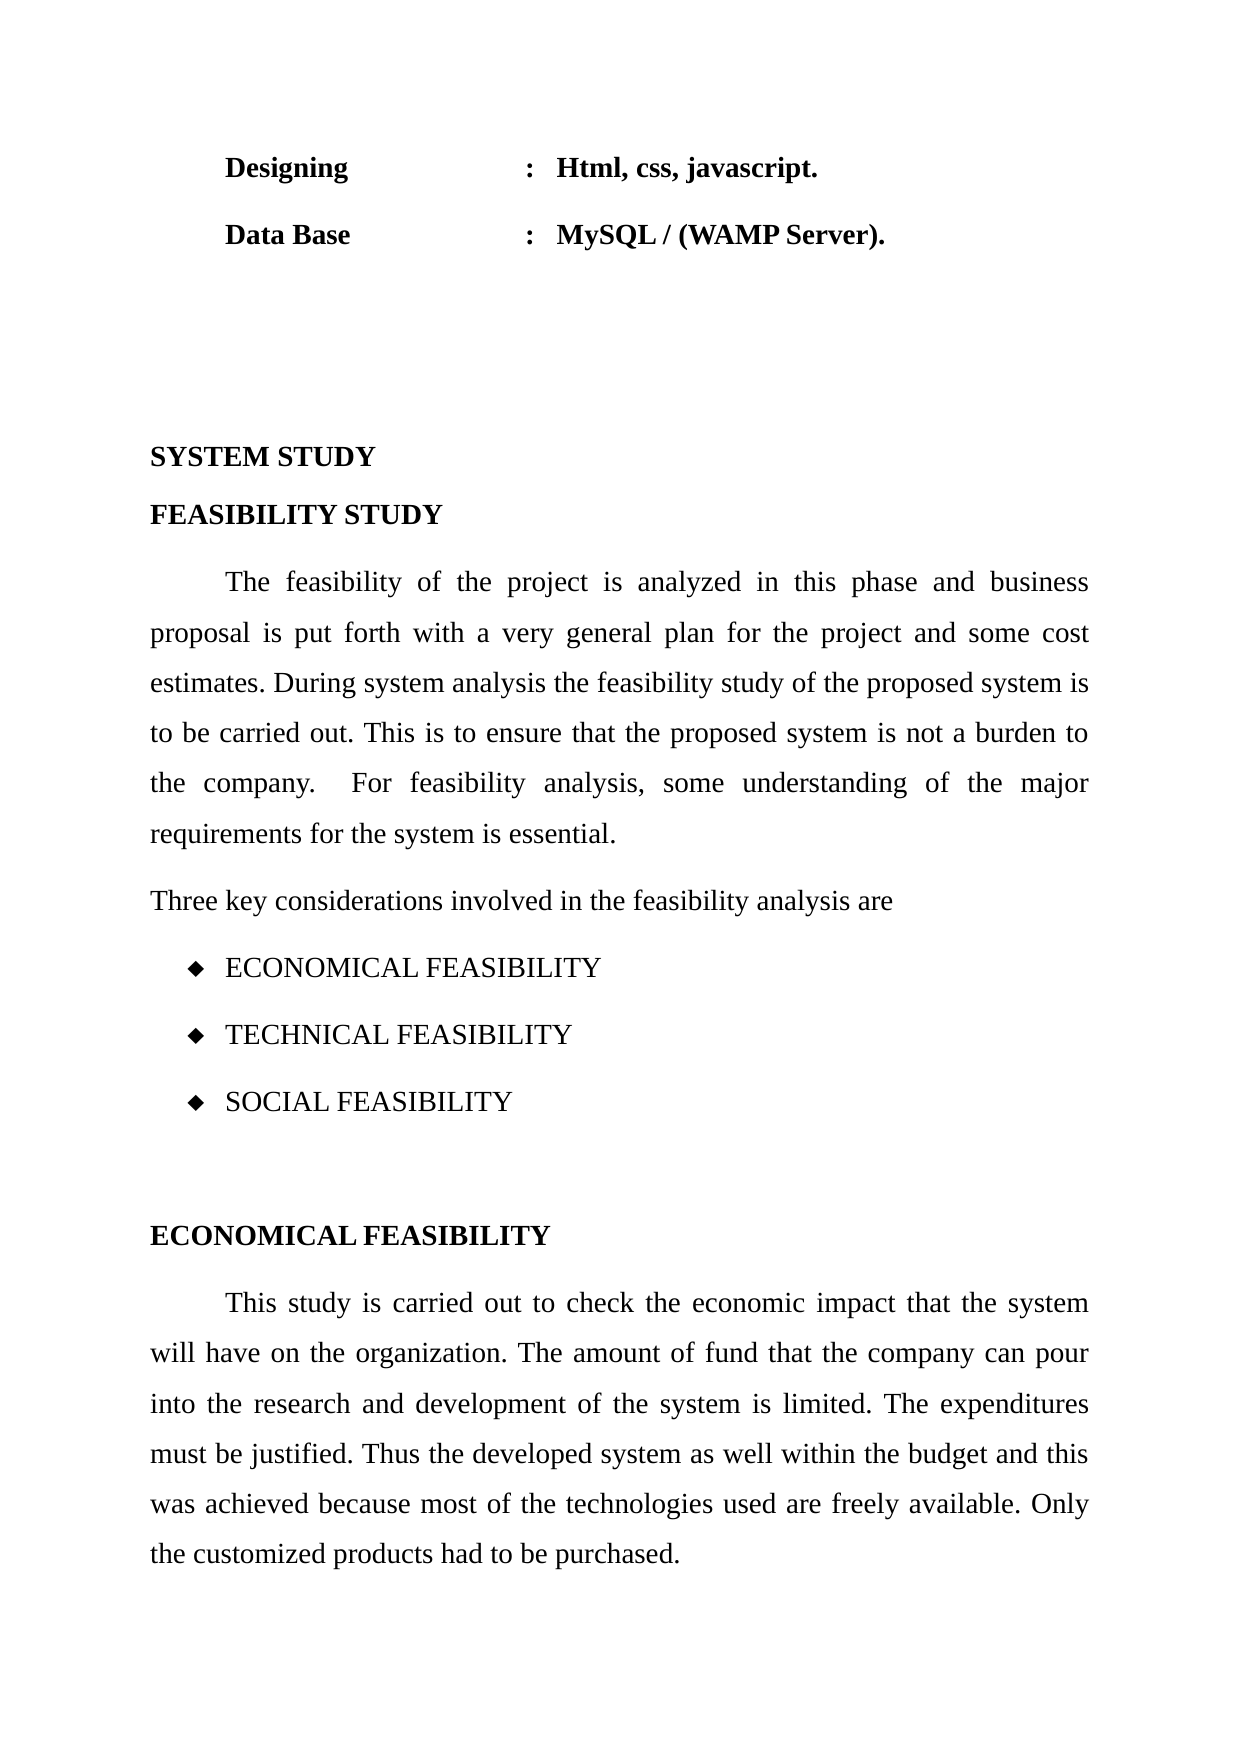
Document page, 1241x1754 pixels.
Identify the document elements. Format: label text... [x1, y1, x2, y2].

text The feasibility of the project is analyzed in this phase and business proposal is put forth with a very general plan for the project and some cost estimates. During system analysis the feasibility study of the proposed system is to be carried out. This is to ensure that the proposed system is not a burden to the company. For feasibility analysis, some understanding of the major requirements for the system is essential. [150, 564, 1090, 849]
text Three key considerations involved in the feasibility analysis are [150, 883, 1090, 916]
list Designing : Html, css, javascript. [187, 150, 1090, 183]
text This study is carried out to check the economic impact that the system will have on the organization. The amount of fund that the company can pour into the research and development of the system is limited. The expenditures must be justified. Thus the developed system as well within the budget and this was achieved because most of the technologies used are freely available. Only the customized products had to be purchased. [150, 1285, 1090, 1570]
text ECONOMICAL FEASIBILITY [150, 1218, 1090, 1252]
list ECONOMICAL FEASIBILITY [187, 950, 1090, 983]
list SOCIAL FEASIBILITY [187, 1084, 1090, 1118]
subtitle SYSTEM STUDY [150, 439, 1090, 472]
list TECHNICAL FEASIBILITY [187, 1017, 1090, 1051]
text FEASIBILITY STUDY [150, 497, 1090, 531]
list Data Base : MySQL / (WAMP Server). [187, 217, 1090, 251]
